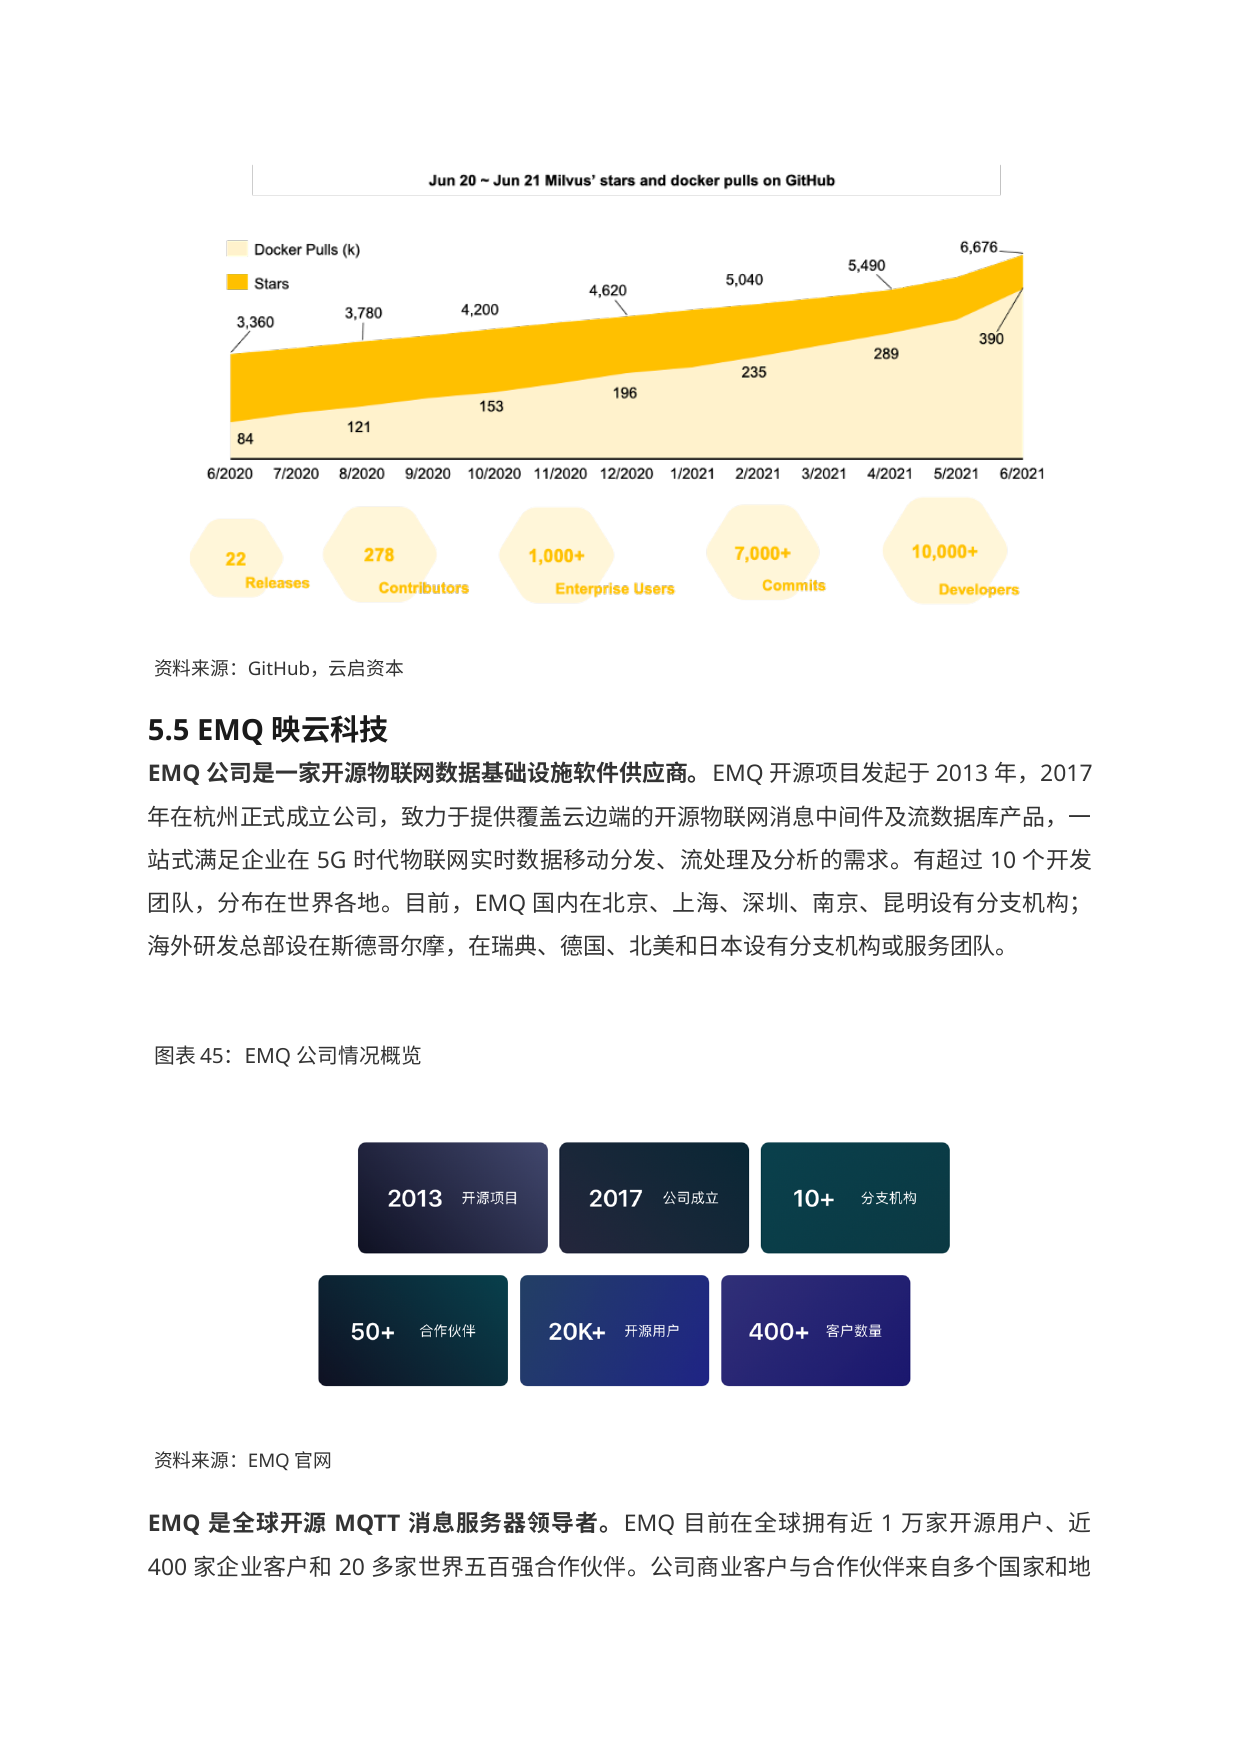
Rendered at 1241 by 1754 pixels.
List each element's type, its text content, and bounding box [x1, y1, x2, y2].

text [148, 1505, 1093, 1582]
picture [289, 1114, 964, 1401]
text EMQ 公司是一家开源物联网数据基础设施软件供应商。EMQ 开源项目发起于 2013 年，2017 年在杭州正式成立公司，致力于提供覆盖云边端的开源物联网消息中间件及流数据库产品，⼀站式满足企业在 5G 时代物联网实时数据移动分发、流处理及分析的需求。有超过 10 个开发团队，分布在世界各地。目前，EMQ 国内在北京、上海、深圳、南京、昆明设有分支机构；海外研发总部设在斯德哥尔摩，在瑞典、德国、北美和日本设有分支机构或服务团队。 [148, 755, 1093, 961]
subtitle 5.5 EMQ 映云科技 [148, 707, 1093, 749]
table_cell 资料来源：GitHub，云启资本 [148, 635, 1130, 707]
picture [189, 164, 1064, 609]
table_cell 资料来源：EMQ 官网 [148, 1427, 1130, 1499]
table_header 图表45：EMQ 公司情况概览 [148, 1021, 1130, 1096]
table_cell [148, 146, 1130, 634]
table_cell [148, 1096, 1130, 1427]
